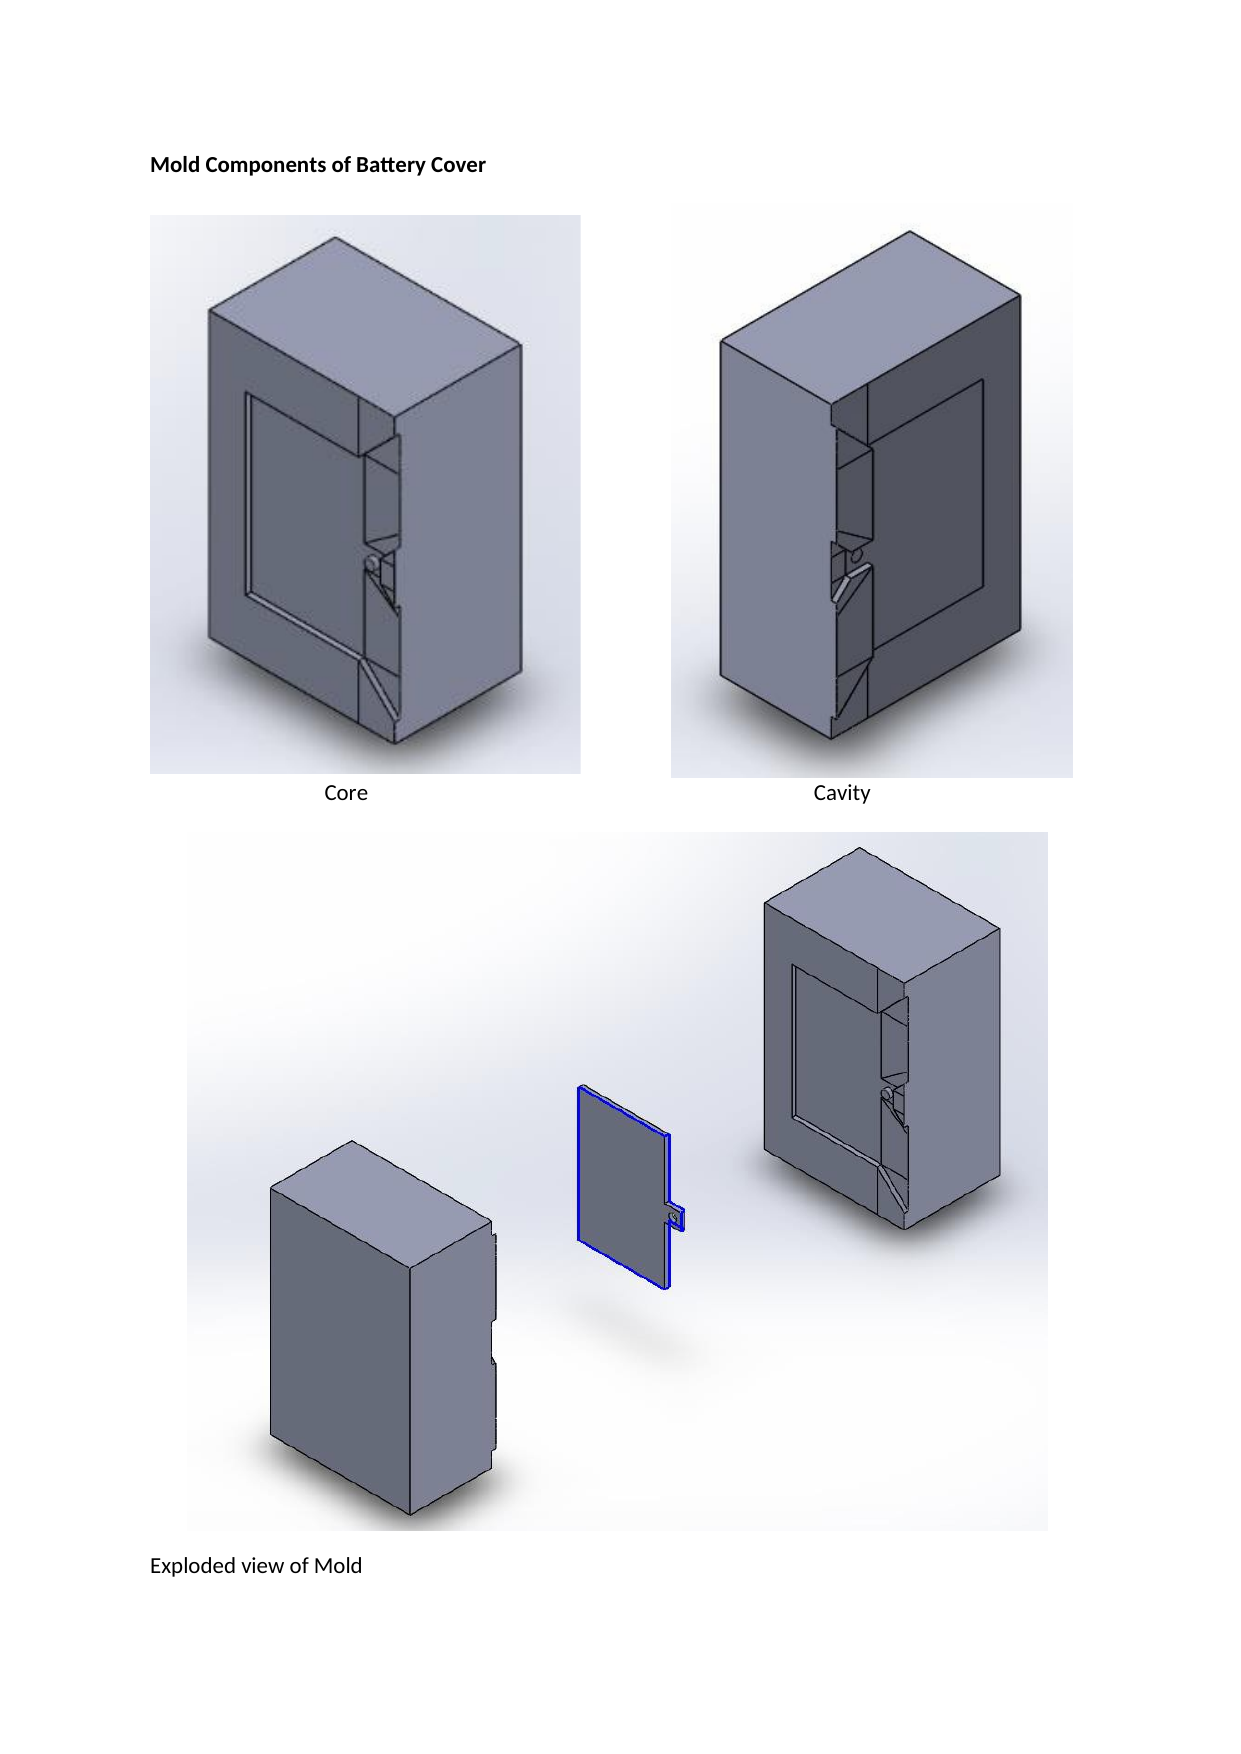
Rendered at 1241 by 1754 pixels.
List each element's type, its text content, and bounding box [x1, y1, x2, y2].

text Mold Components of Battery Cover [150, 150, 1090, 178]
picture [187, 832, 1048, 1531]
picture [150, 215, 581, 774]
picture [671, 203, 1073, 778]
